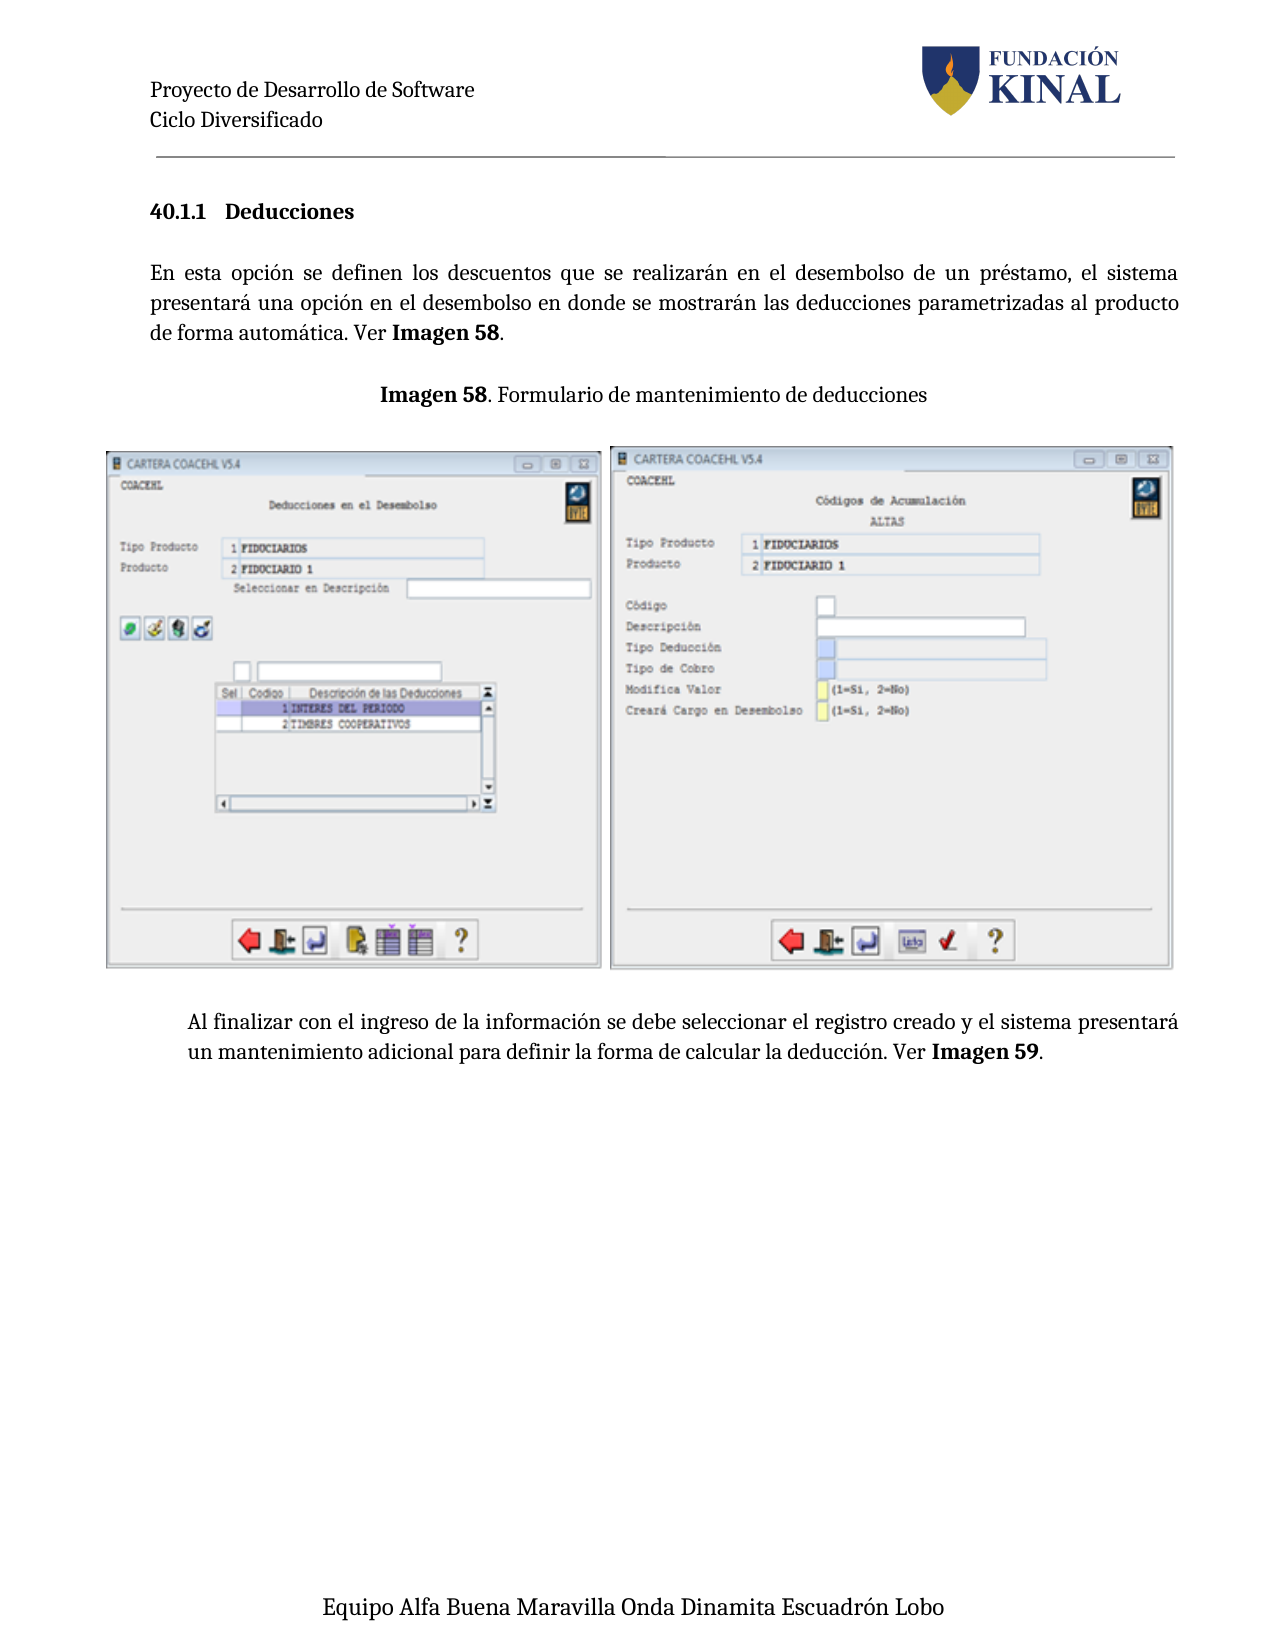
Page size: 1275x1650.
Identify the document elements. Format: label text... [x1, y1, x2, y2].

text Imagen 58. Formulario de mantenimiento de deducciones [380, 381, 1194, 408]
picture [106, 451, 605, 972]
picture [610, 446, 1177, 972]
text En esta opción se definen los descuentos que se realizarán en el desembolso de un préstamo, el sistema presentará una opción en el desembolso en donde se mostrarán las deducciones parametrizadas al producto de forma automática. Ver Imagen 58. [150, 260, 1181, 347]
subtitle Deducciones [150, 198, 1194, 225]
text Al finalizar con el ingreso de la información se debe seleccionar el registro creado y el sistema presentará un mantenimiento adicional para definir la forma de calcular la deducción. Ver Imagen 59. [187, 1009, 1181, 1065]
picture [918, 43, 1125, 119]
